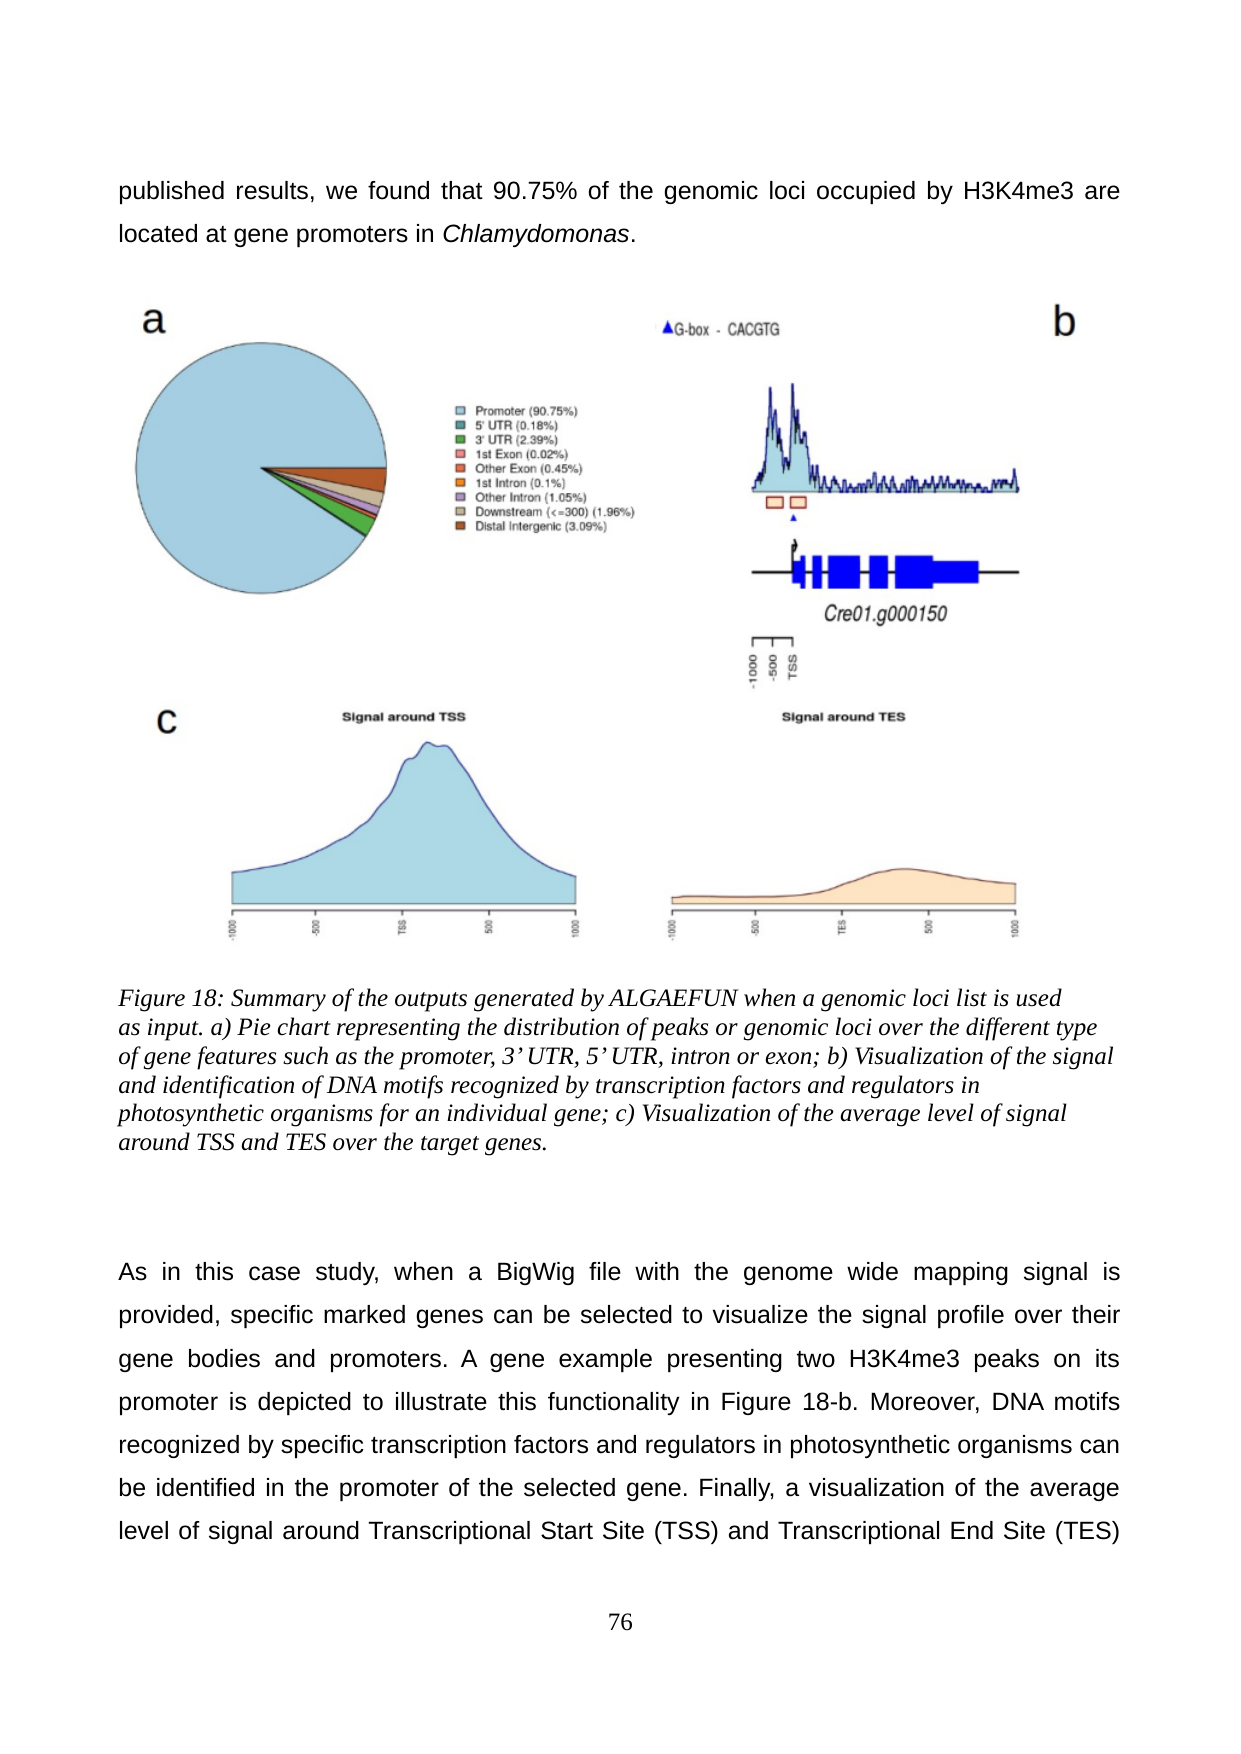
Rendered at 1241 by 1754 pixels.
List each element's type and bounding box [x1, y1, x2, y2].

text [118, 1257, 1122, 1545]
text [118, 176, 1122, 248]
picture [118, 289, 1122, 984]
